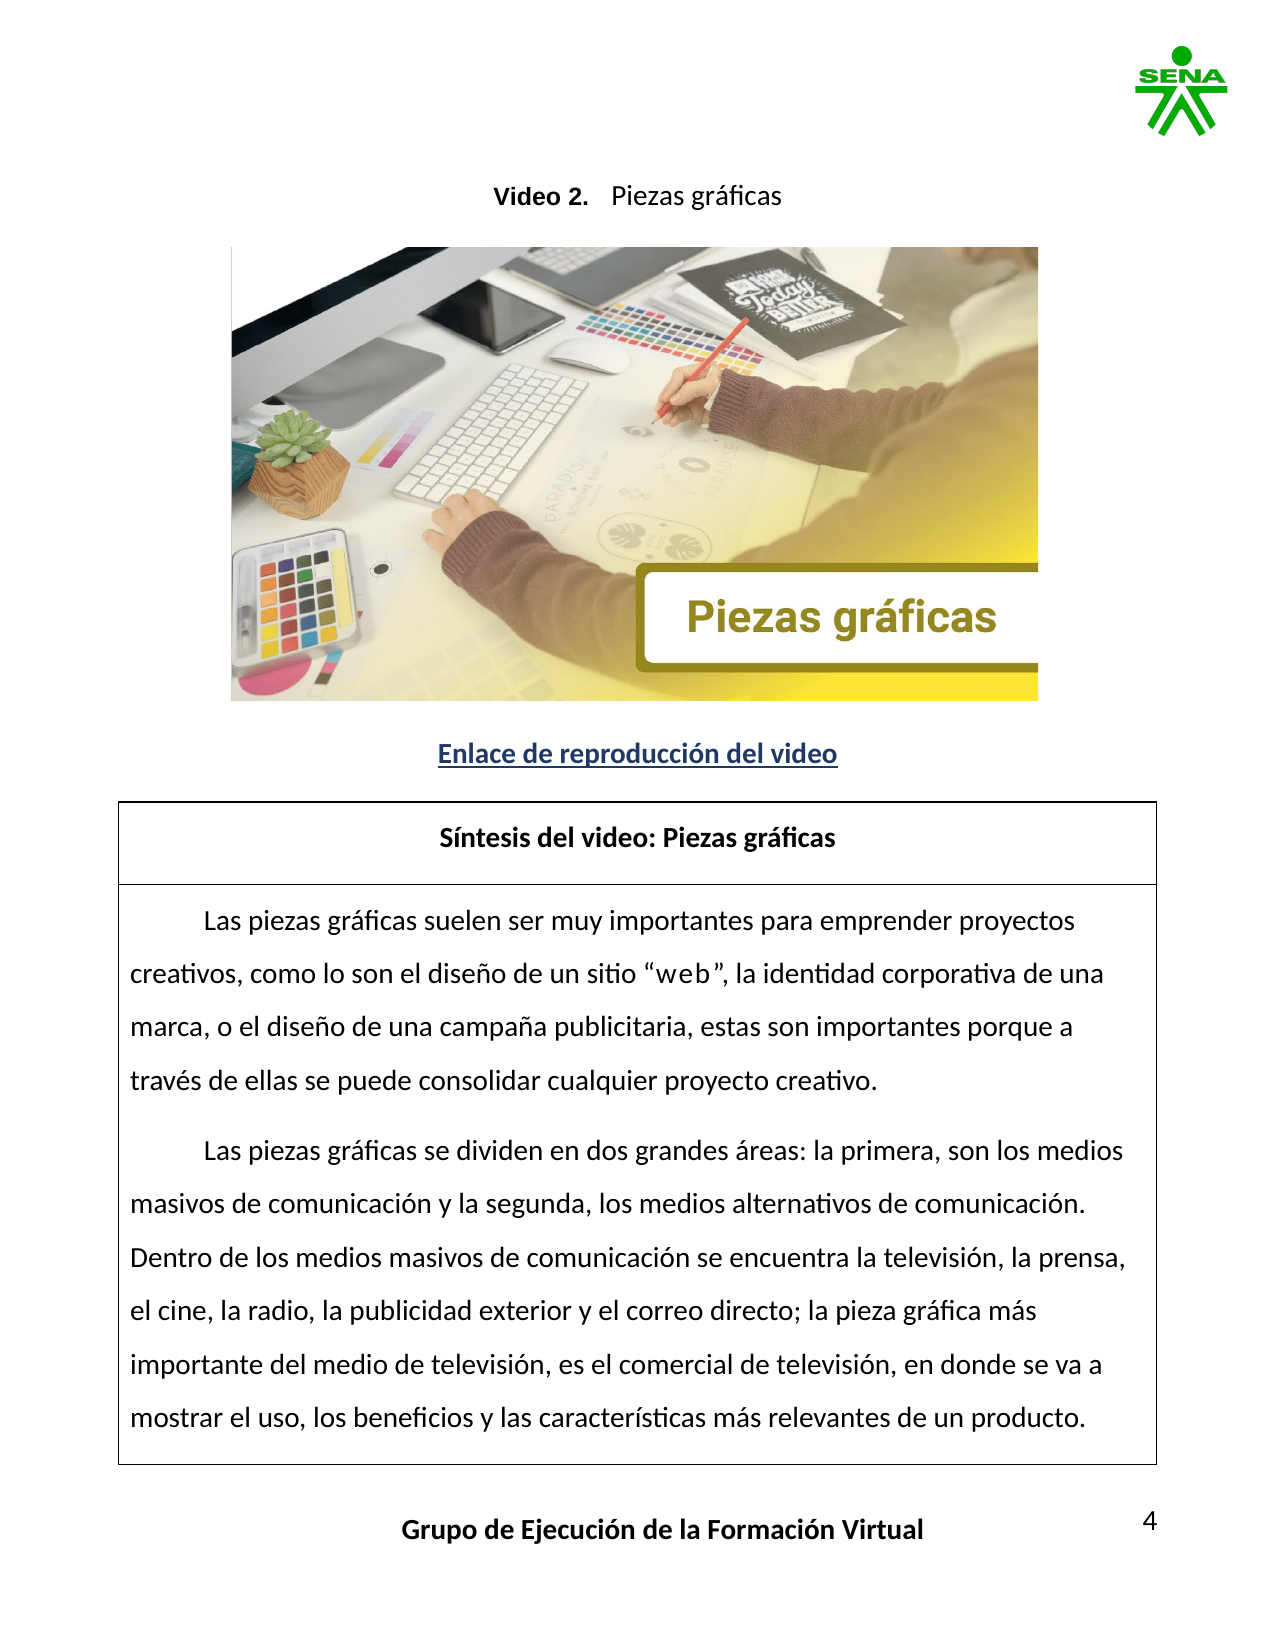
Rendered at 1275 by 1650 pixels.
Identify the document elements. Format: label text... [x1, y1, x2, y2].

text Piezas gráficas [118, 177, 1157, 213]
table_header Síntesis del video: Piezas gráficas [119, 803, 1156, 884]
text Enlace de reproducción del video [118, 735, 1157, 771]
picture [1135, 46, 1228, 136]
picture [231, 247, 1039, 701]
